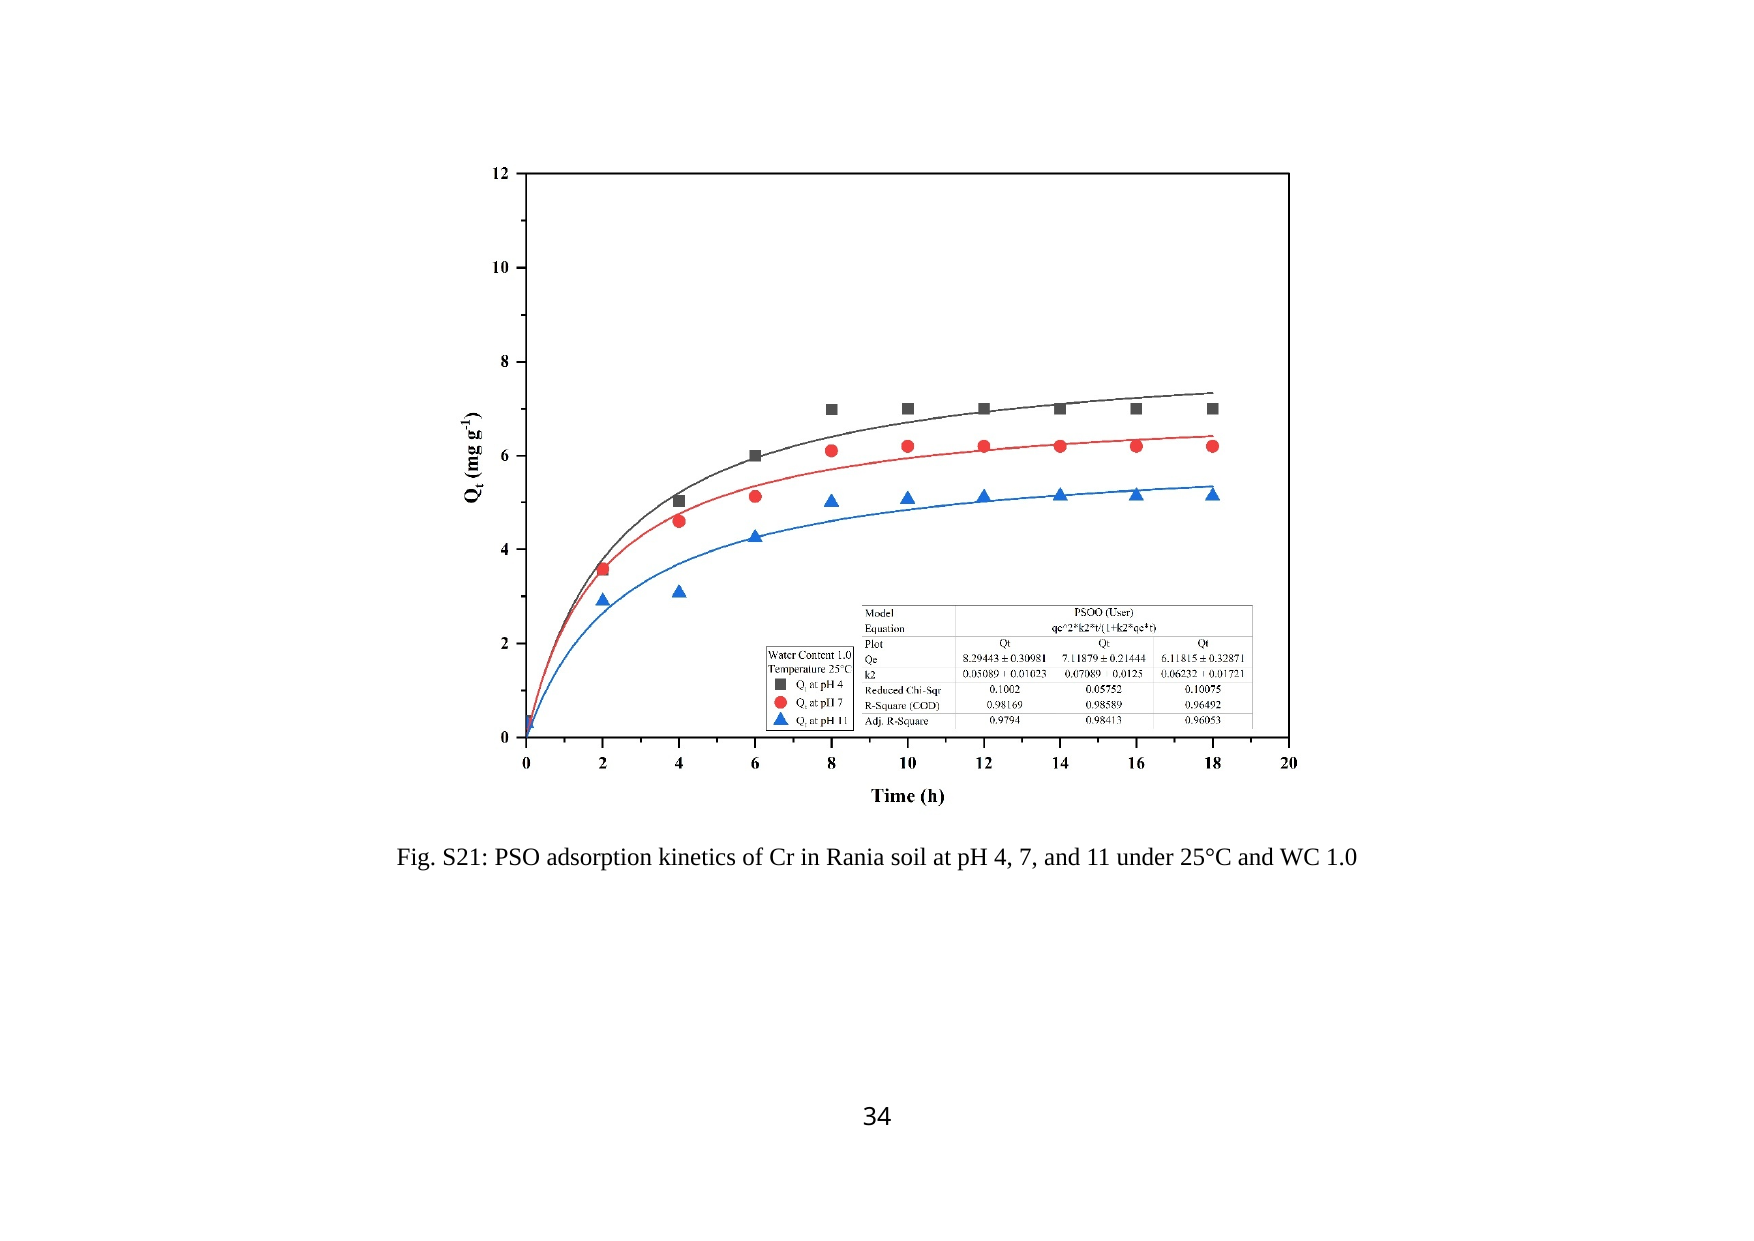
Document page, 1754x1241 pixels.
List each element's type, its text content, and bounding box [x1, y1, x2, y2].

text Fig. S21: PSO adsorption kinetics of Cr in Rania soil at pH 4, 7, and 11 under 25°C and WC 1.0 [150, 842, 1604, 870]
picture [439, 150, 1315, 820]
